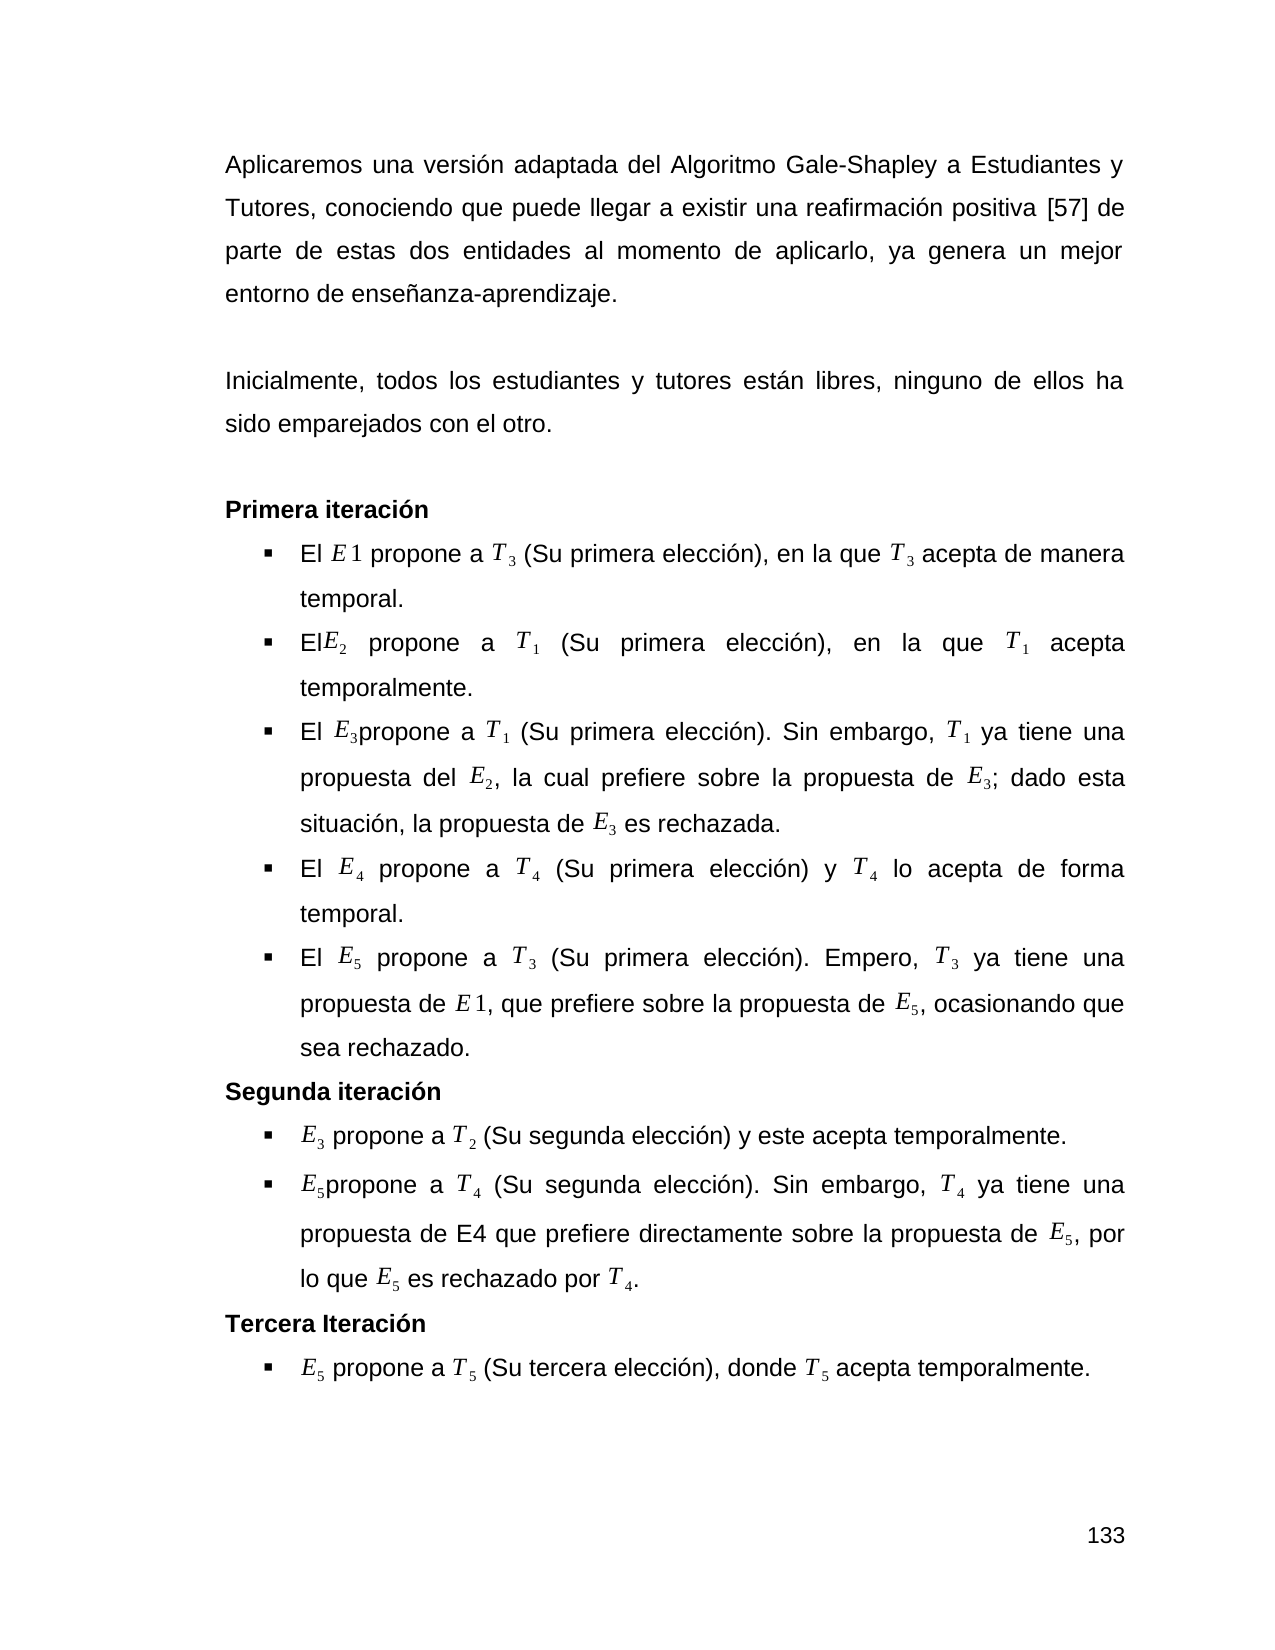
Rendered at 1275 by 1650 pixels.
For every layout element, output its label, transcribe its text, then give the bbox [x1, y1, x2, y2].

list El propone a (Su primera elección) y lo acepta de forma temporal. [262, 853, 1125, 927]
text Segunda iteración [225, 1076, 1125, 1105]
list El propone a (Su primera elección). Empero, ya tiene una propuesta de , que prefiere sobre la propuesta de , ocasionando que sea rechazado. [262, 942, 1125, 1062]
list propone a (Su segunda elección) y este acepta temporalmente. [262, 1119, 1125, 1154]
list propone a (Su tercera elección), donde acepta temporalmente. [262, 1352, 1125, 1386]
list propone a (Su segunda elección). Sin embargo, ya tiene una propuesta de E4 que prefiere directamente sobre la propuesta de , por lo que es rechazado por . [262, 1168, 1125, 1294]
list El propone a (Su primera elección), en la que acepta de manera temporal. [262, 538, 1125, 613]
text Aplicaremos una versión adaptada del Algoritmo Gale-Shapley a Estudiantes y Tutores, conociendo que puede llegar a existir una reafirmación positiva de parte de estas dos entidades al momento de aplicarlo, ya genera un mejor entorno de enseñanza-aprendizaje. [225, 150, 1125, 308]
text Inicialmente, todos los estudiantes y tutores están libres, ninguno de ellos ha sido emparejados con el otro. [225, 366, 1125, 437]
text Tercera Iteración [225, 1309, 1125, 1337]
text Primera iteración [225, 495, 1125, 524]
list El propone a (Su primera elección). Sin embargo, ya tiene una propuesta del , la cual prefiere sobre la propuesta de ; dado esta situación, la propuesta de es rechazada. [262, 716, 1125, 839]
list El propone a (Su primera elección), en la que acepta temporalmente. [262, 627, 1125, 701]
